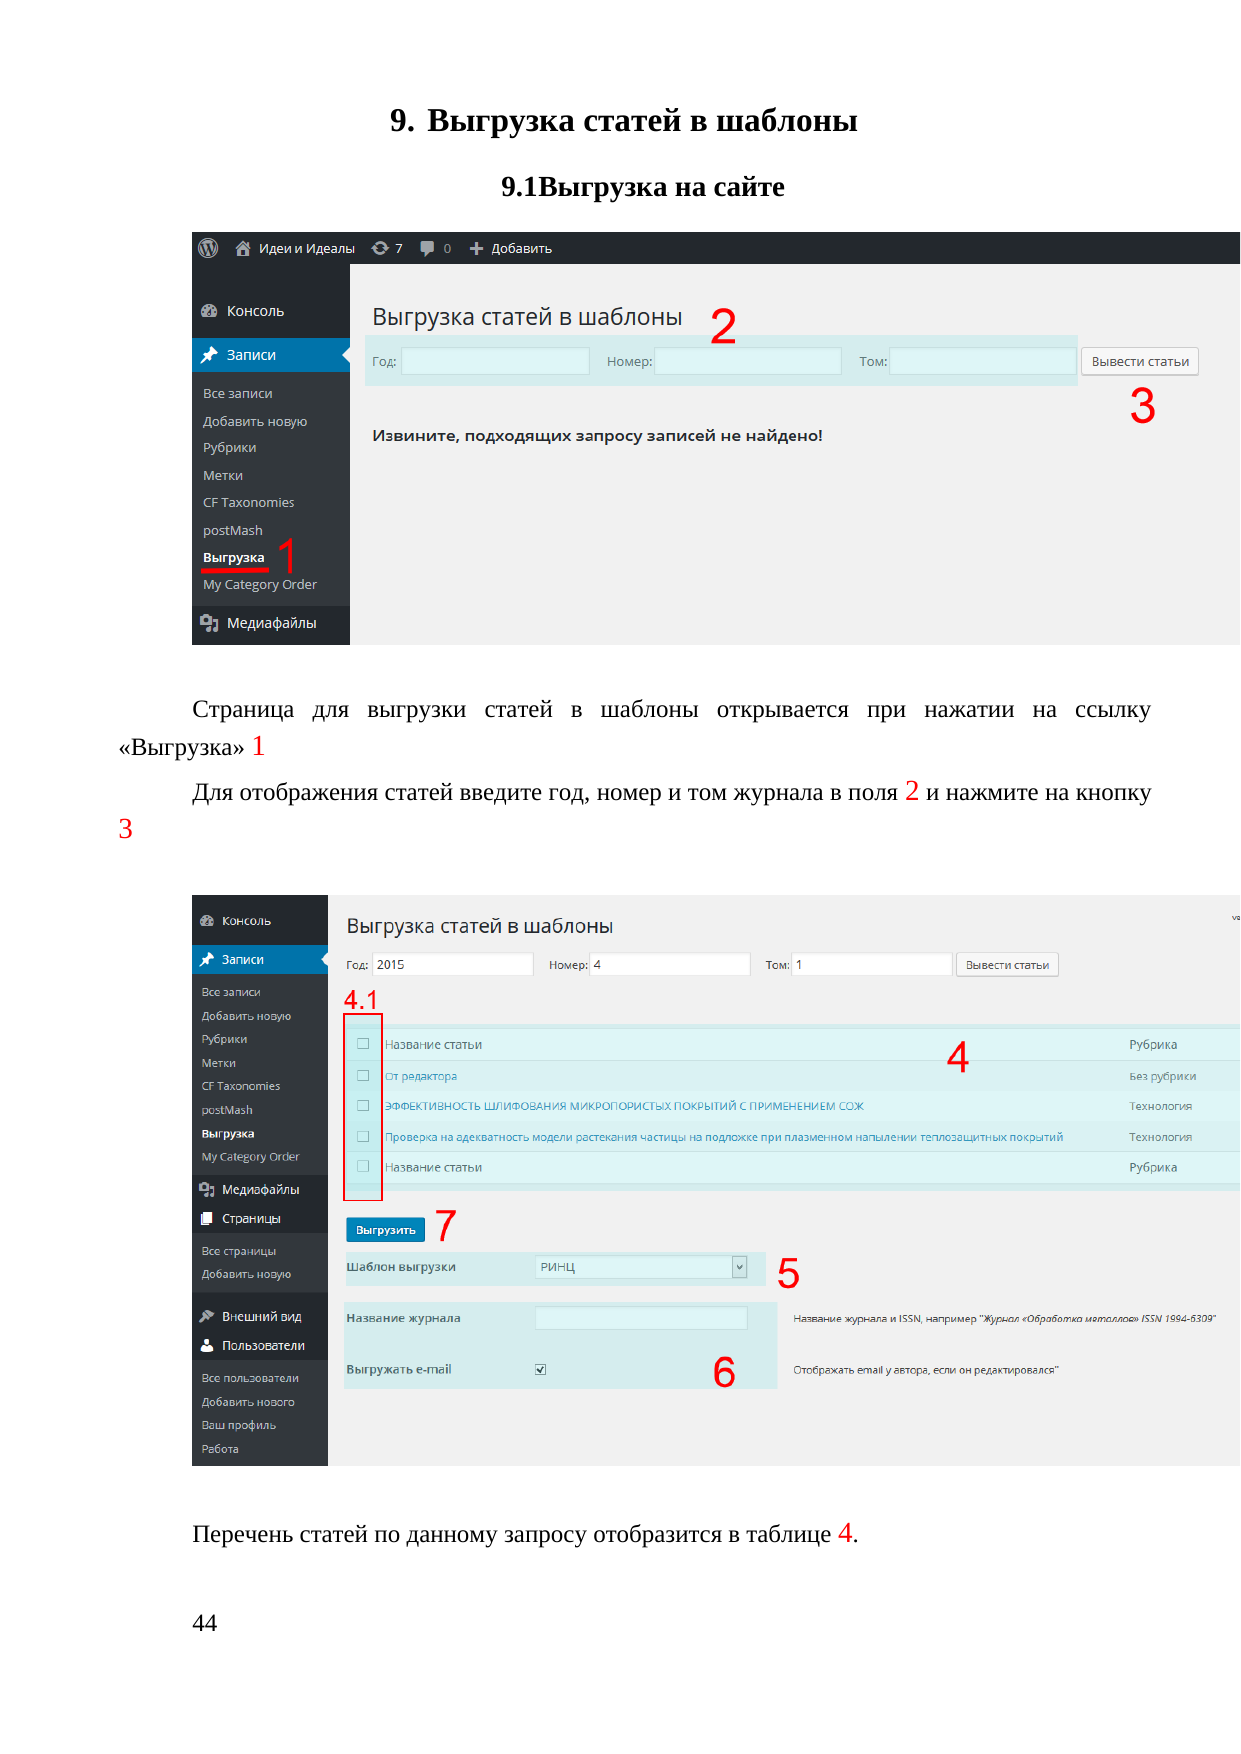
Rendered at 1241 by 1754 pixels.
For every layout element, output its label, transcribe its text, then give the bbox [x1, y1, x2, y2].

text Для отображения статей введите год, номер и том журнала в поля 2 и нажмите на кнопку 3 [118, 773, 1152, 845]
picture [192, 232, 1241, 645]
text Выгрузка статей в шаблоны [96, 100, 1152, 138]
picture [203, 953, 213, 963]
picture [192, 895, 1241, 1466]
text Перечень статей по данному запросу отобразится в таблице 4. [118, 1515, 1152, 1549]
text Страница для выгрузки статей в шаблоны открывается при нажатии на ссылку «Выгрузка» 1 [118, 694, 1152, 762]
text Выгрузка на сайте [134, 169, 1152, 202]
picture [204, 347, 217, 360]
